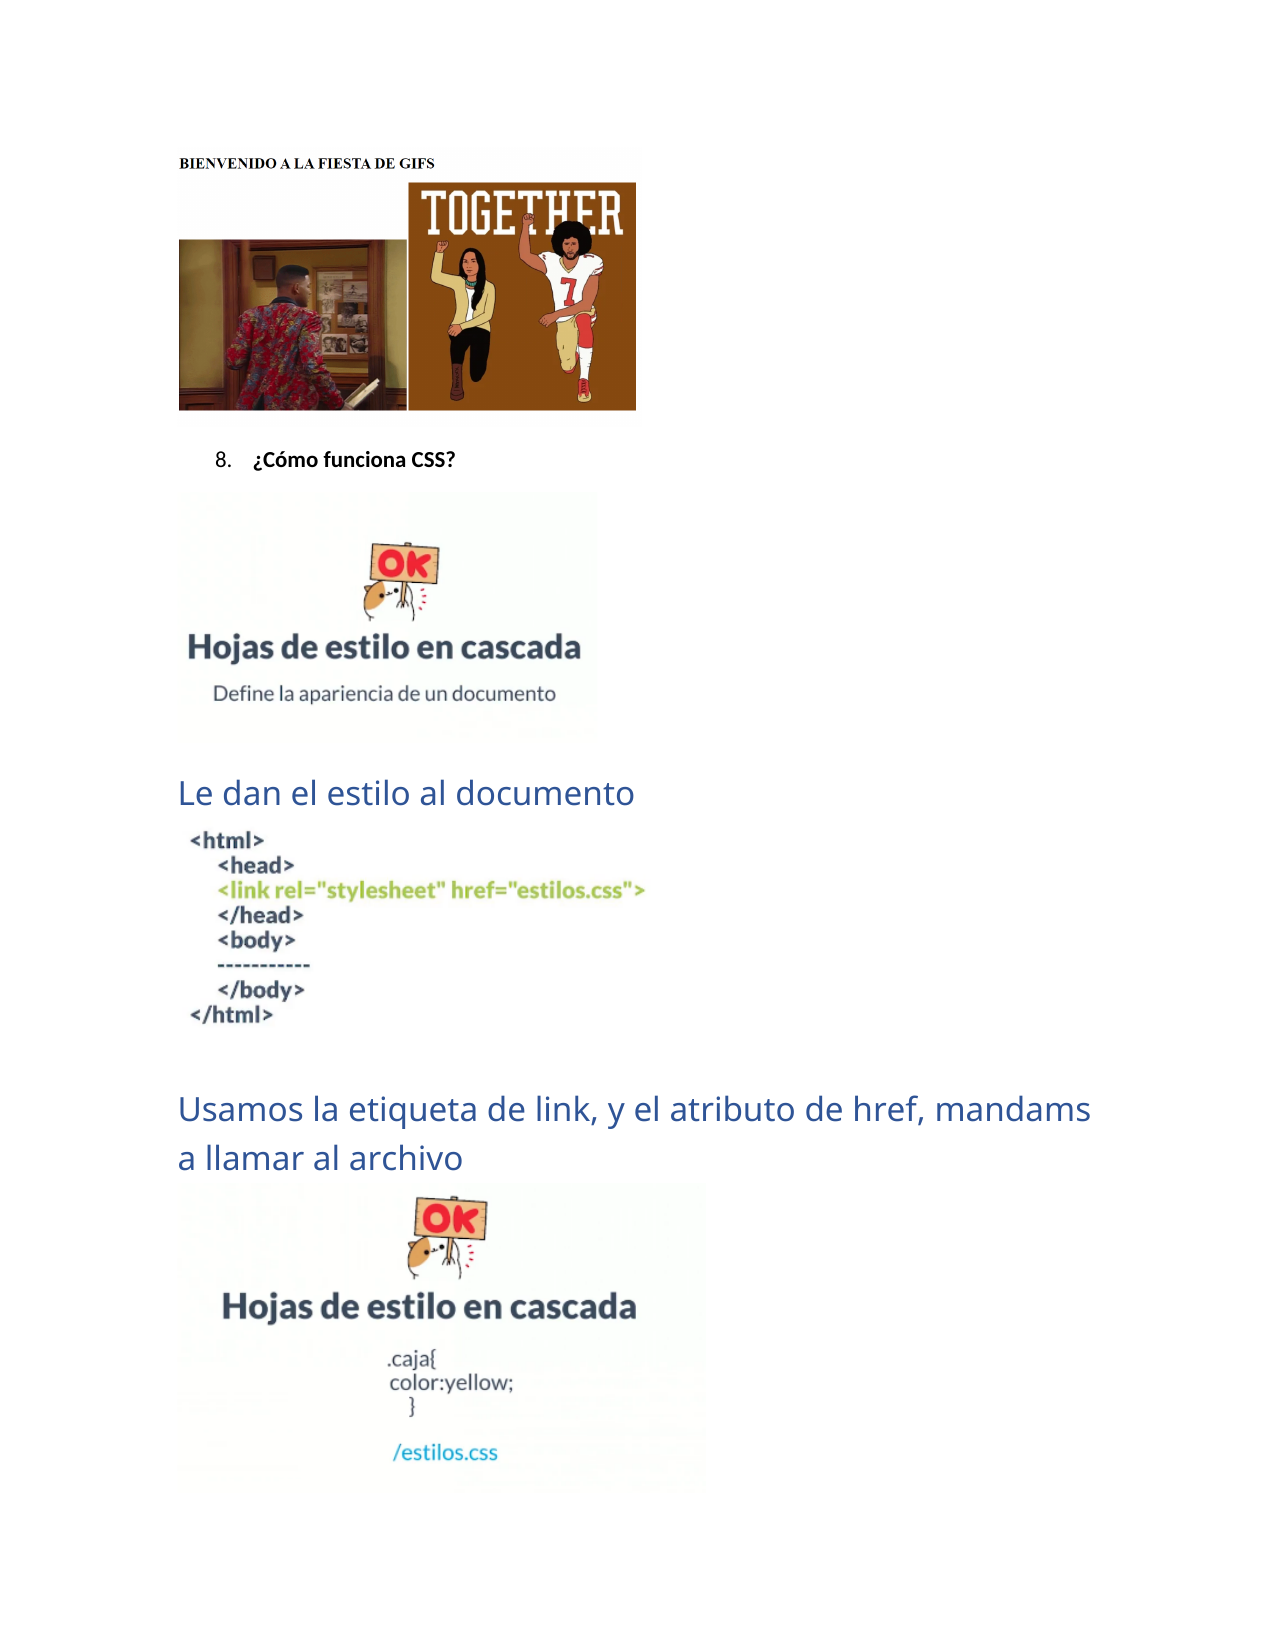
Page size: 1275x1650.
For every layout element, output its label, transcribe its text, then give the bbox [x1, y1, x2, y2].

picture [177, 147, 643, 427]
subtitle Le dan el estilo al documento [177, 769, 1098, 815]
picture [177, 492, 598, 743]
picture [177, 818, 690, 1059]
picture [177, 1183, 706, 1493]
list ¿Cómo funciona CSS? [215, 445, 1098, 473]
subtitle Usamos la etiqueta de link, y el atributo de href, mandams a llamar al archivo [177, 1086, 1098, 1180]
